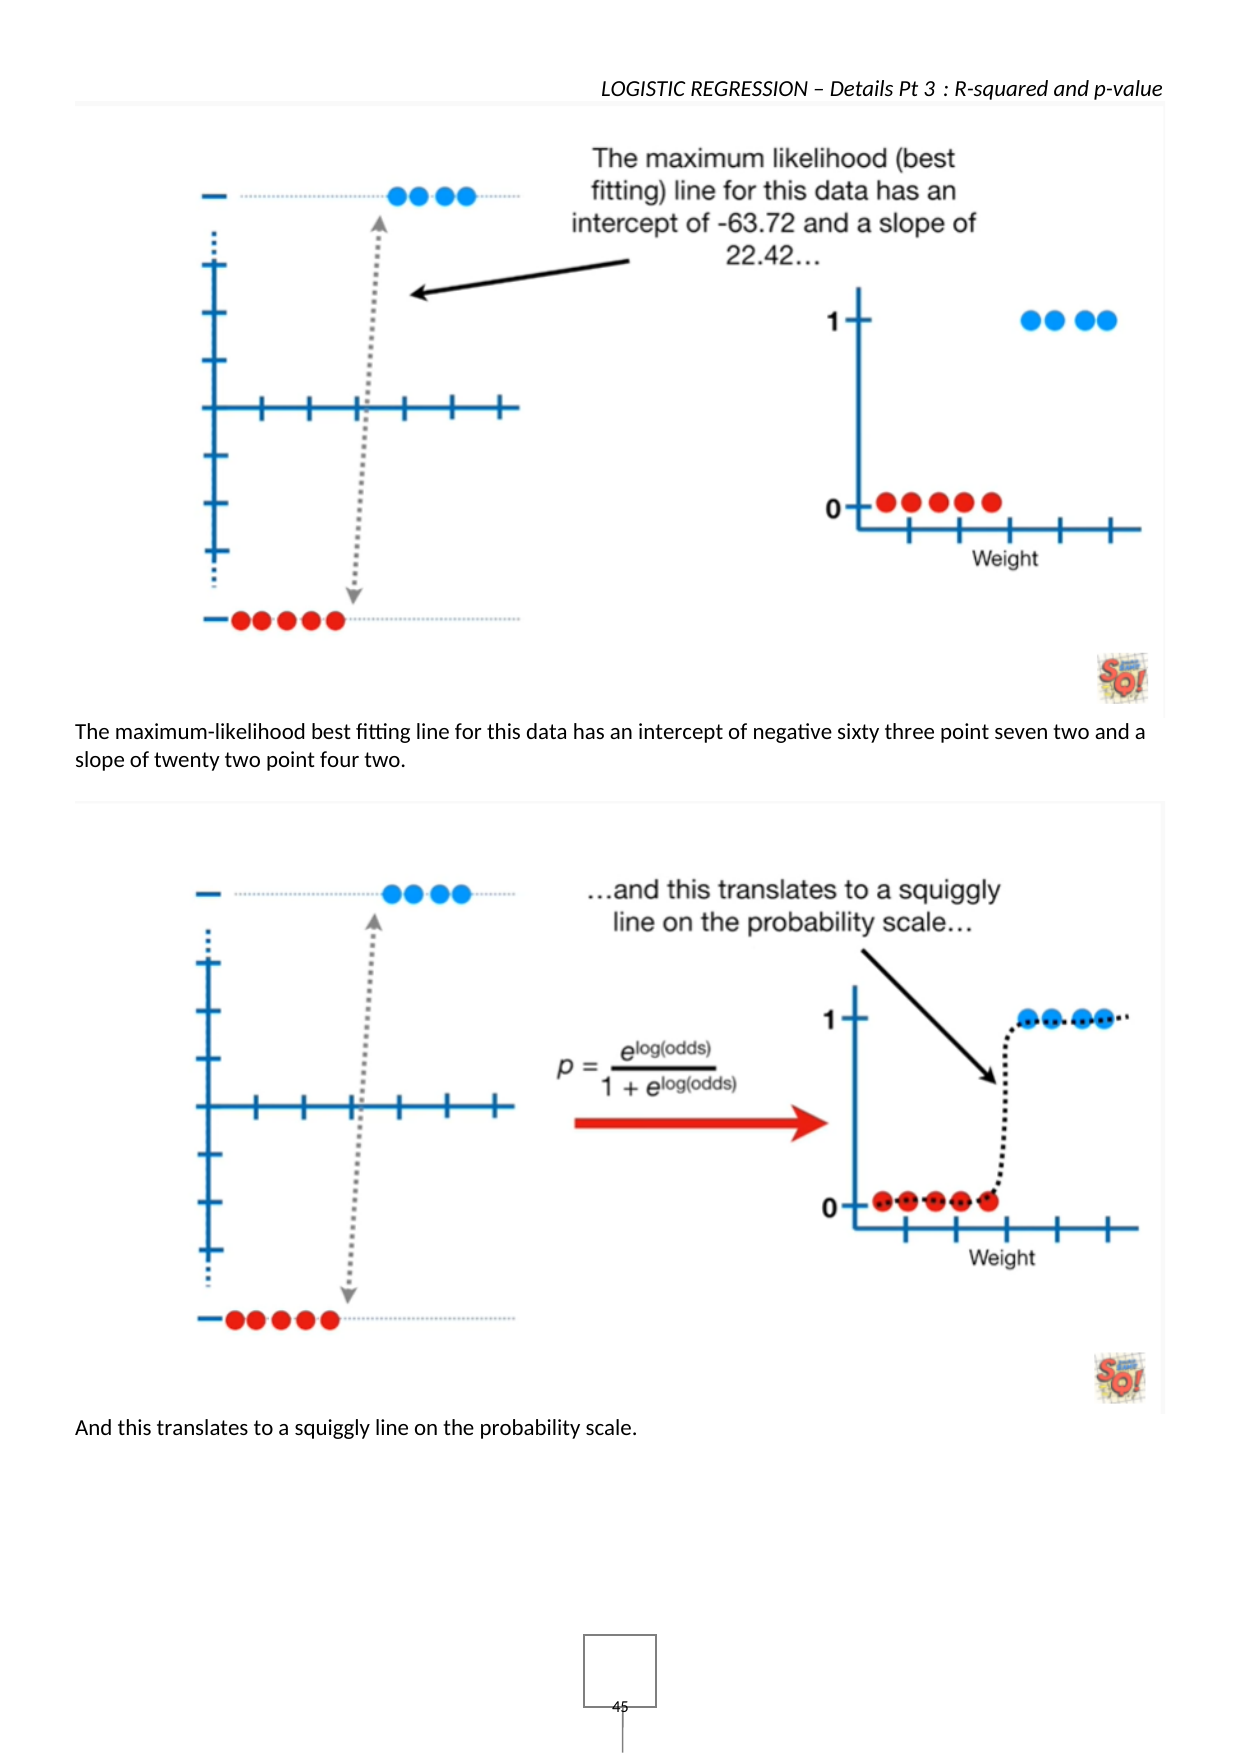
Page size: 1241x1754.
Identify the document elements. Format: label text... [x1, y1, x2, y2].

text The maximum-likelihood best fitting line for this data has an intercept of negative sixty three point seven two and a slope of twenty two point four two. [75, 718, 1165, 773]
picture [75, 801, 1166, 1414]
text And this translates to a squiggly line on the probability scale. [75, 1414, 1165, 1441]
picture [75, 101, 1166, 718]
